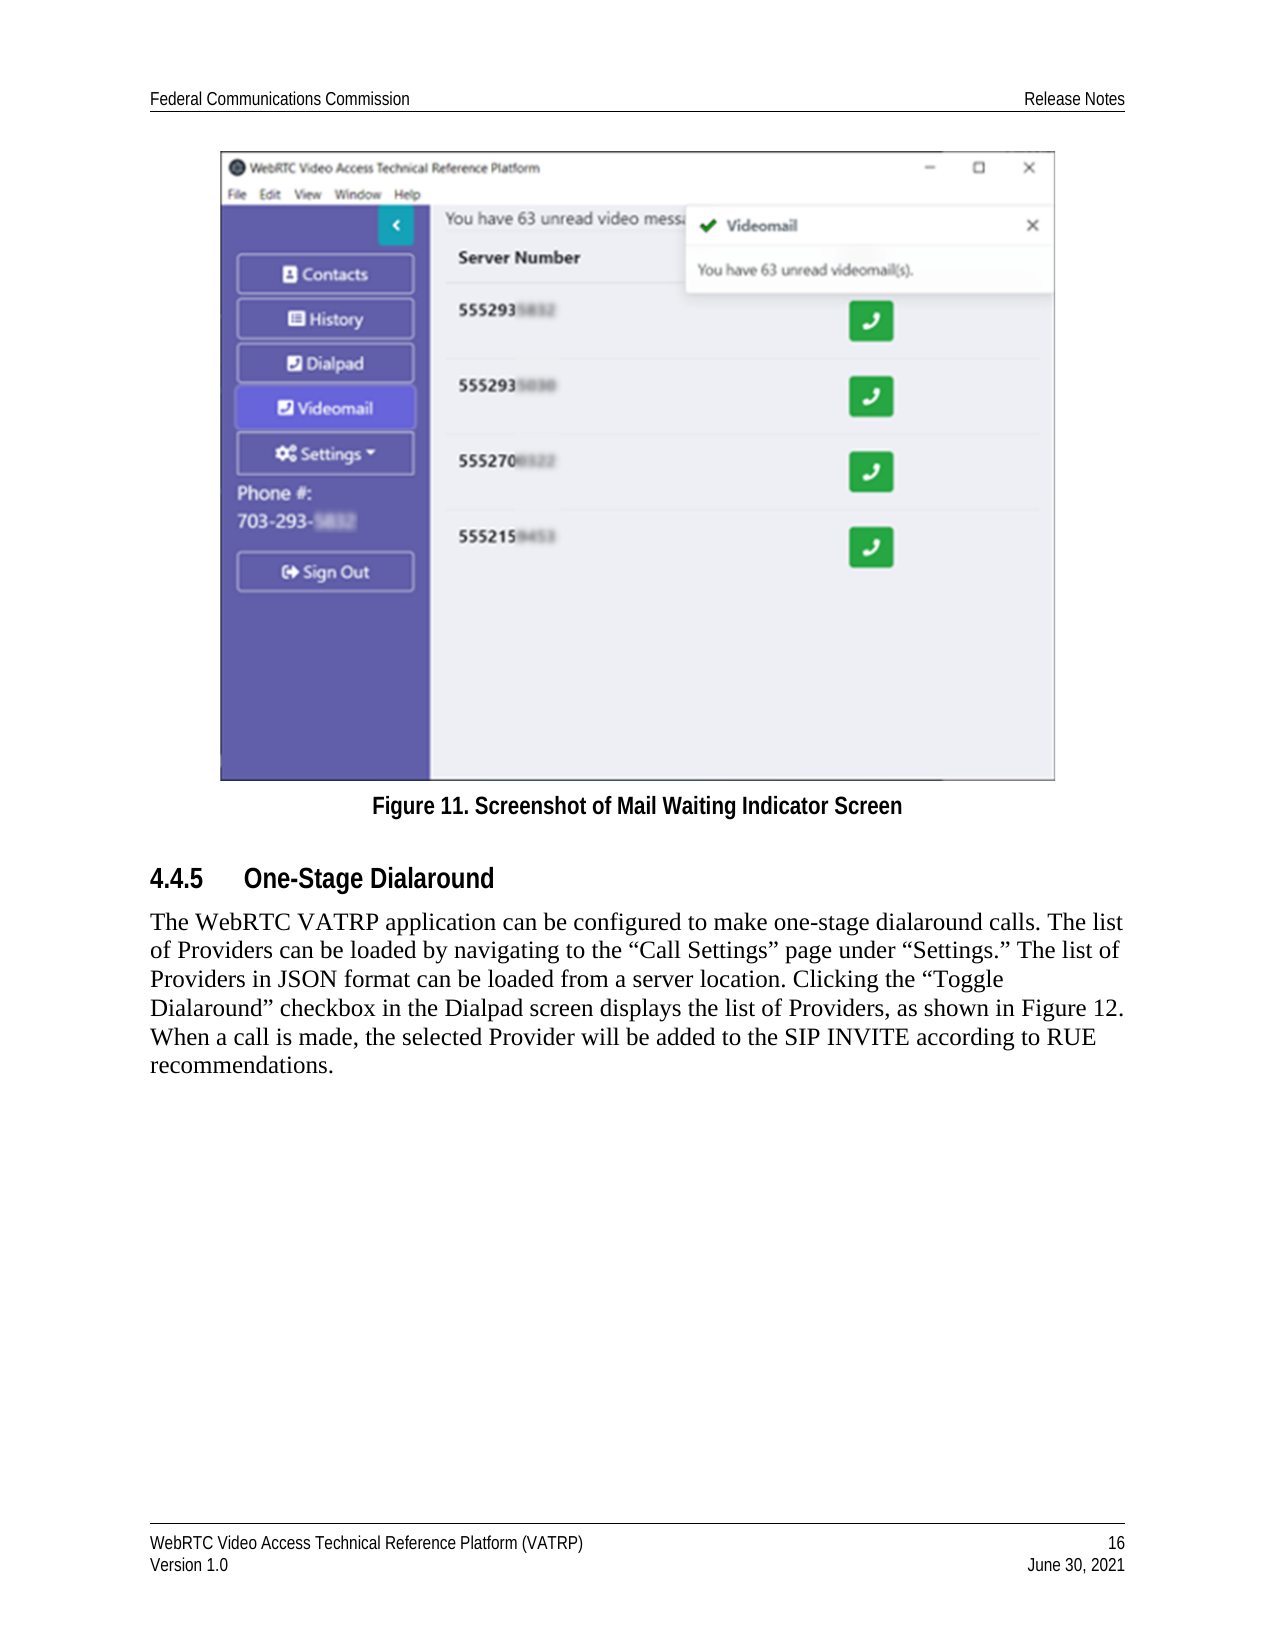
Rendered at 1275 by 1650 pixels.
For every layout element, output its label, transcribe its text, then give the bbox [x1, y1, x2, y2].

text The WebRTC VATRP application can be configured to make one-stage dialaround calls. The list of Providers can be loaded by navigating to the “Call Settings” page under “Settings.” The list of Providers in JSON format can be loaded from a server location. Clicking the “Toggle Dialaround” checkbox in the Dialpad screen displays the list of Providers, as shown in Figure 12. When a call is made, the selected Provider will be added to the SIP INVITE according to RUE recommendations. [150, 907, 1125, 1079]
text Figure 11. Screenshot of Mail Waiting Indicator Screen [150, 791, 1125, 819]
subtitle One-Stage Dialaround [150, 861, 1125, 894]
